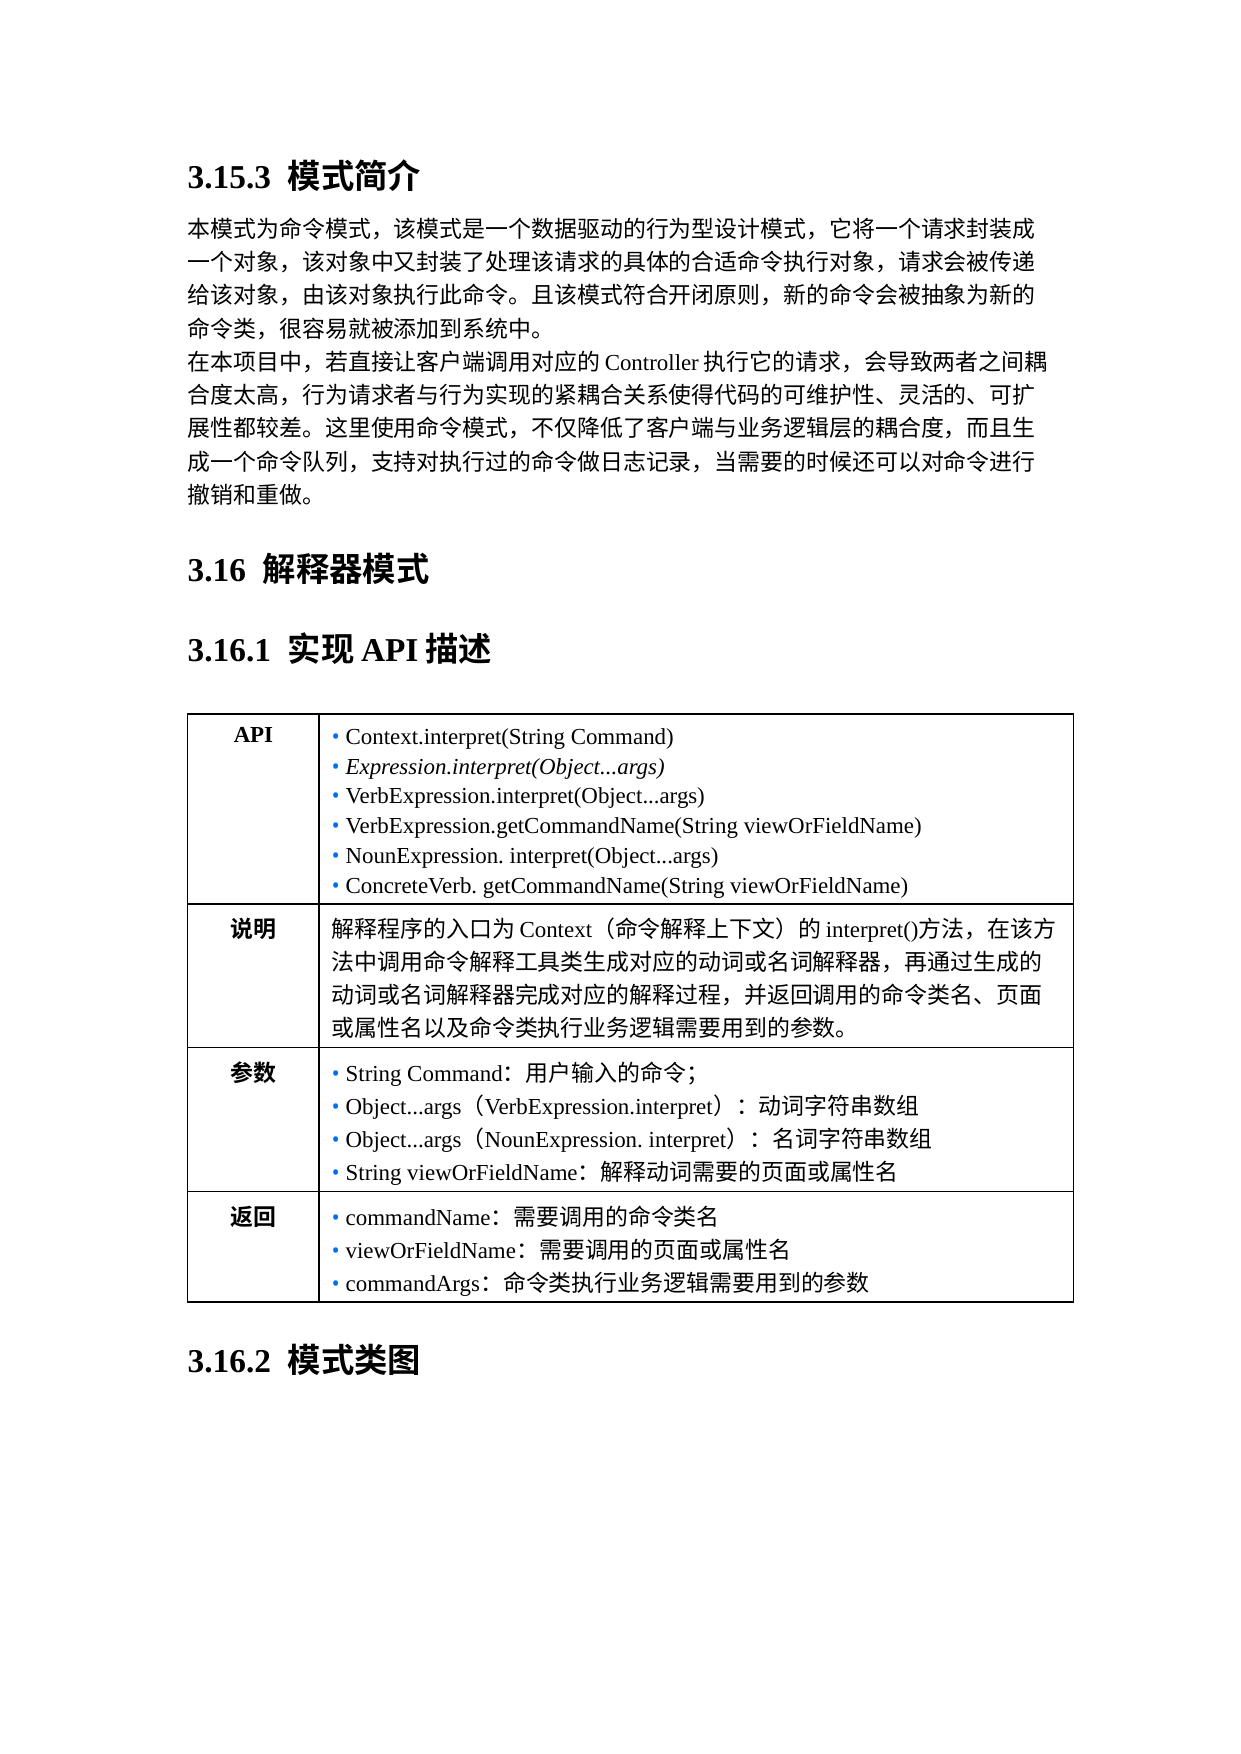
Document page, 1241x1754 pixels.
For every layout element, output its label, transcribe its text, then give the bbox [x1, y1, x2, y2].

text 在本项目中，若直接让客户端调用对应的Controller执行它的请求，会导致两者之间耦合度太高，行为请求者与行为实现的紧耦合关系使得代码的可维护性、灵活的、可扩展性都较差。这里使用命令模式，不仅降低了客户端与业务逻辑层的耦合度，而且生成一个命令队列，支持对执行过的命令做日志记录，当需要的时候还可以对命令进行撤销和重做。 [187, 344, 1053, 510]
table_cell 参数 [188, 1048, 318, 1191]
text 3.16.1 实现API描述 [187, 623, 1053, 671]
table_header API [188, 715, 318, 903]
table_cell commandName：需要调用的命令类名 viewOrFieldName：需要调用的页面或属性名 commandArgs：命令类执行业务逻辑需要用到的参数 [320, 1192, 1073, 1301]
table_header Context.interpret(String Command) Expression.interpret(Object...args) VerbExpression.interpret(Object...args) VerbExpression.getCommandName(String viewOrFieldName) NounExpression. interpret(Object...args) ConcreteVerb. getCommandName(String viewOrFieldName) [320, 715, 1073, 903]
text 3.16 解释器模式 [187, 543, 1053, 591]
table_cell 返回 [188, 1192, 318, 1301]
text 3.15.3 模式简介 [187, 150, 1053, 198]
table_cell String Command：用户输入的命令； Object...args（VerbExpression.interpret）：动词字符串数组 Object...args（NounExpression. interpret）：名词字符串数组 String viewOrFieldName：解释动词需要的页面或属性名 [320, 1048, 1073, 1191]
text 本模式为命令模式，该模式是一个数据驱动的行为型设计模式，它将一个请求封装成一个对象，该对象中又封装了处理该请求的具体的合适命令执行对象，请求会被传递给该对象，由该对象执行此命令。且该模式符合开闭原则，新的命令会被抽象为新的命令类，很容易就被添加到系统中。 [187, 211, 1053, 344]
text 3.16.2 模式类图 [187, 1334, 1053, 1382]
table_cell 解释程序的入口为Context（命令解释上下文）的interpret()方法，在该方法中调用命令解释工具类生成对应的动词或名词解释器，再通过生成的动词或名词解释器完成对应的解释过程，并返回调用的命令类名、页面或属性名以及命令类执行业务逻辑需要用到的参数。 [320, 905, 1073, 1047]
table_cell 说明 [188, 905, 318, 1047]
